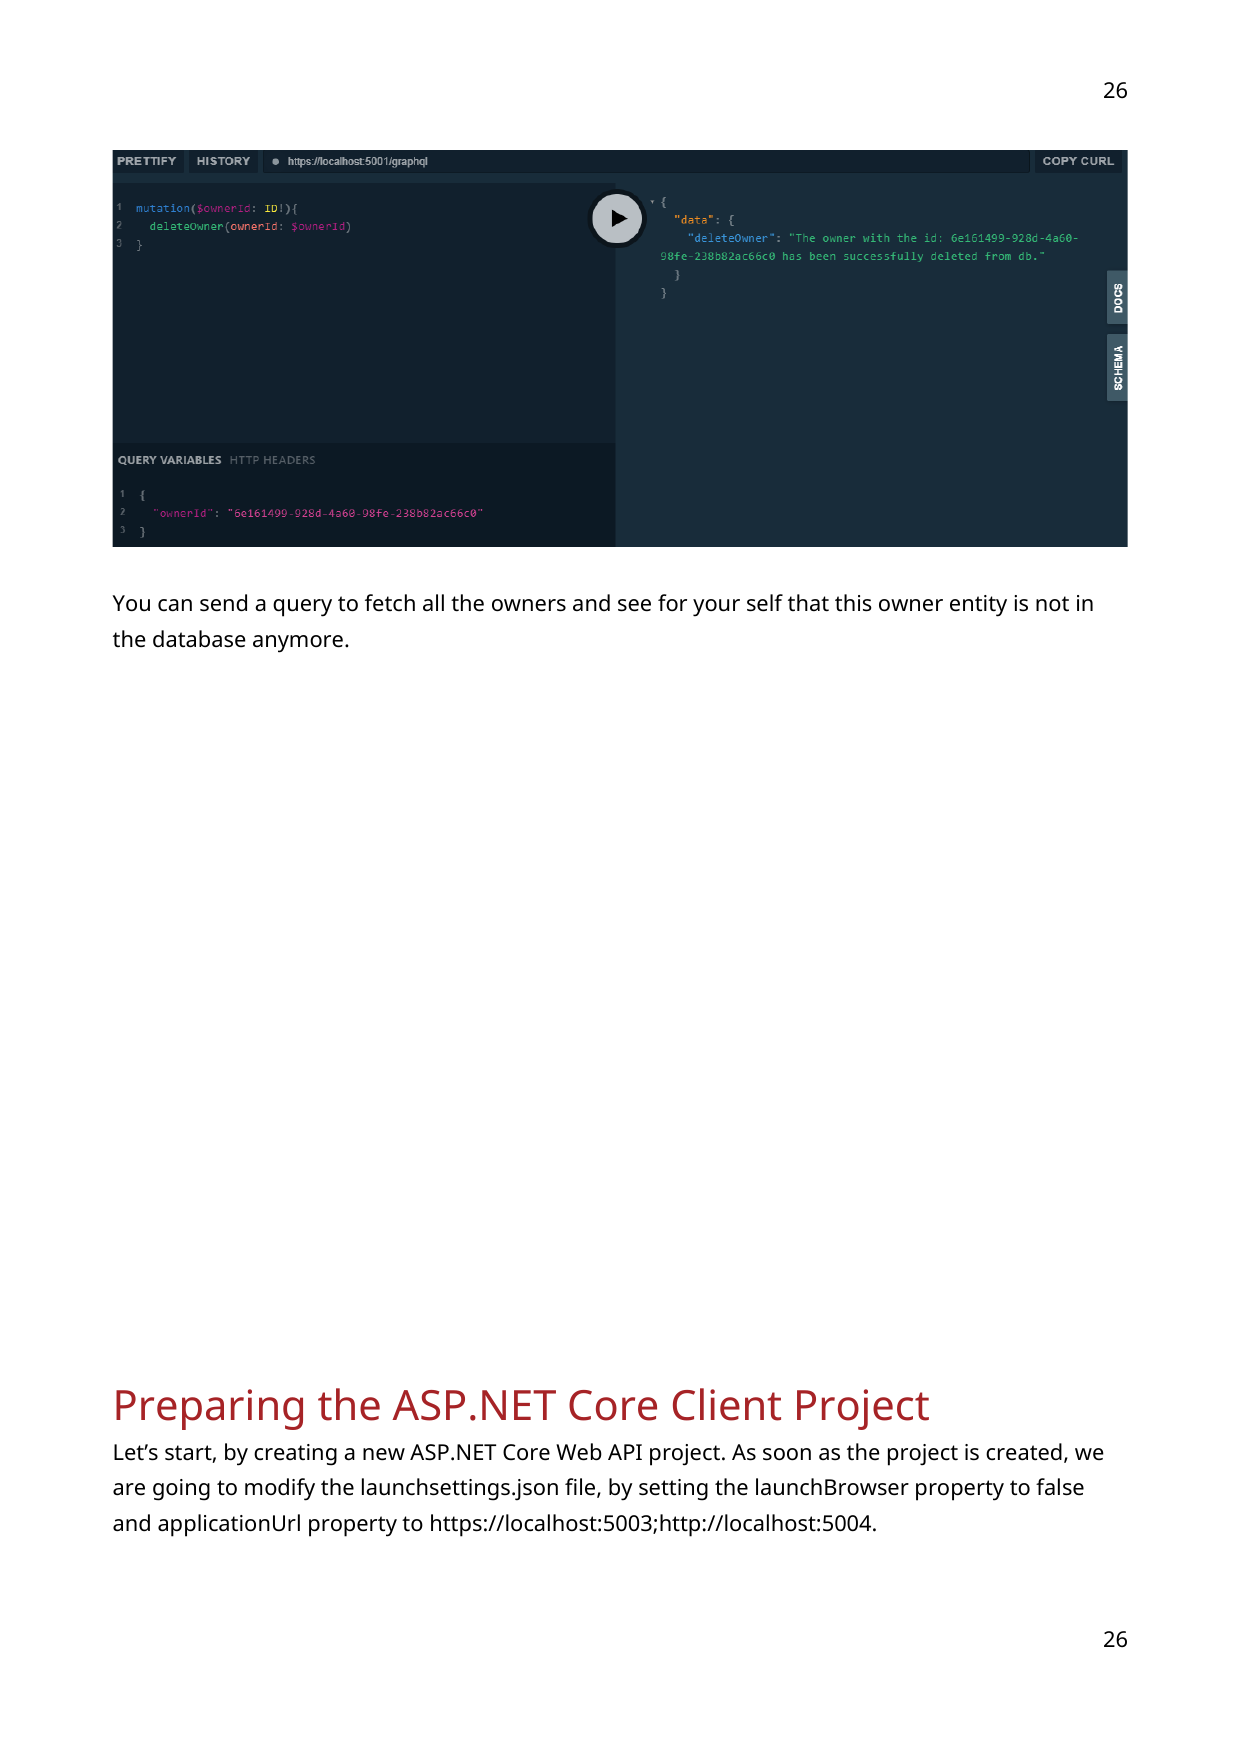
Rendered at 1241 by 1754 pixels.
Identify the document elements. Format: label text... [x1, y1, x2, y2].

text Let’s start, by creating a new ASP.NET Core Web API project. As soon as the project is created, we are going to modify the launchsettings.json file, by setting the launchBrowser property to false and applicationUrl property to https://localhost:5003;http://localhost:5004. [112, 1437, 1128, 1538]
subtitle Preparing the ASP.NET Core Client Project [112, 1376, 1128, 1432]
picture [112, 150, 1128, 547]
text You can send a query to fetch all the owners and see for your self that this owner entity is not in the database anymore. [112, 547, 1128, 653]
